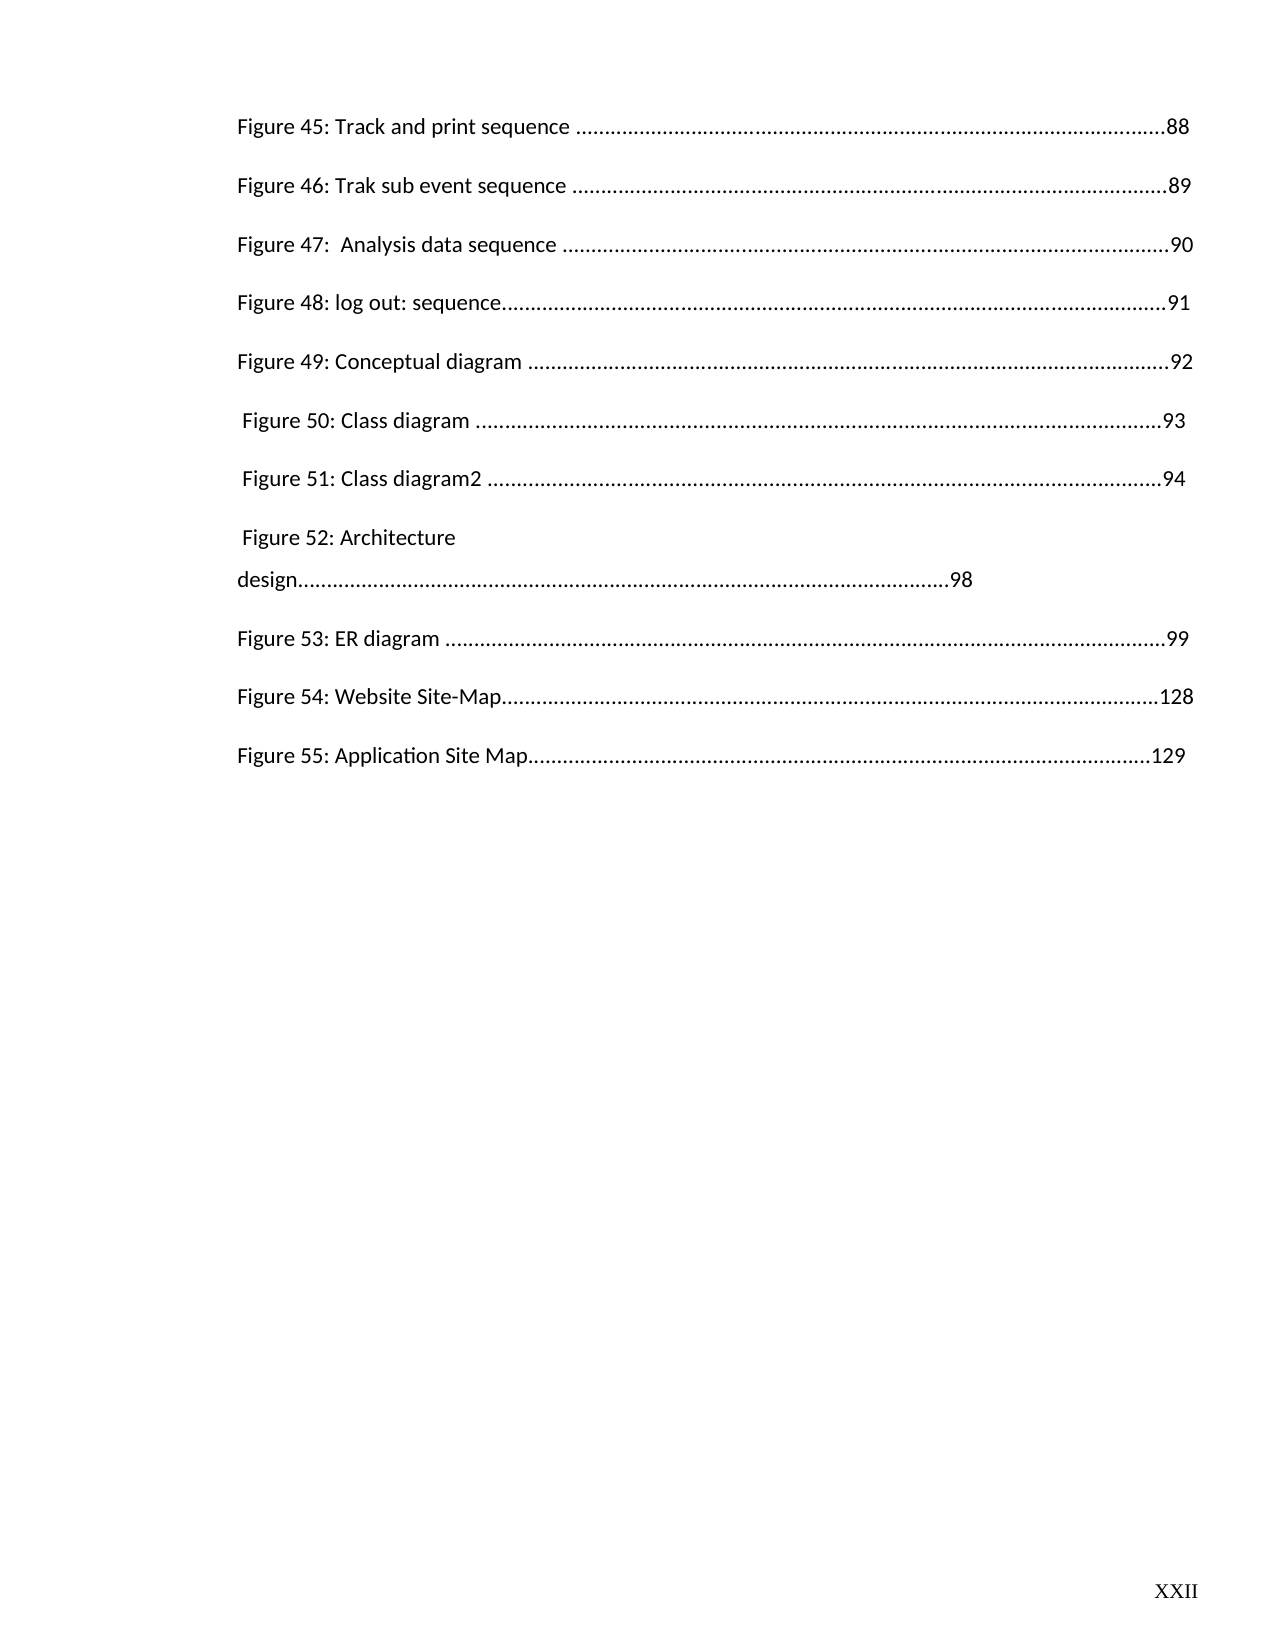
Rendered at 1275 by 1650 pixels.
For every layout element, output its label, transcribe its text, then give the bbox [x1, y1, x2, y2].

text Figure 51: Class diagram2 ...................................................................................................................94 [237, 464, 1198, 492]
text Figure 50: Class diagram .....................................................................................................................93 [237, 406, 1198, 434]
text Figure 52: Architecture design.................................................................................................................98 [237, 523, 1198, 593]
text Figure 54: Website Site-Map..................................................................................................................128 [237, 682, 1198, 710]
text Figure 47: Analysis data sequence .........................................................................................................90 [237, 230, 1198, 258]
text Figure 53: ER diagram .............................................................................................................................99 [237, 624, 1198, 652]
text Figure 46: Trak sub event sequence .......................................................................................................89 [237, 171, 1198, 199]
text Figure 45: Track and print sequence ......................................................................................................88 [237, 112, 1198, 141]
text Figure 49: Conceptual diagram ...............................................................................................................92 [237, 347, 1198, 375]
text Figure 55: Application Site Map............................................................................................................129 [237, 741, 1198, 769]
text Figure 48: log out: sequence...................................................................................................................91 [237, 288, 1198, 316]
